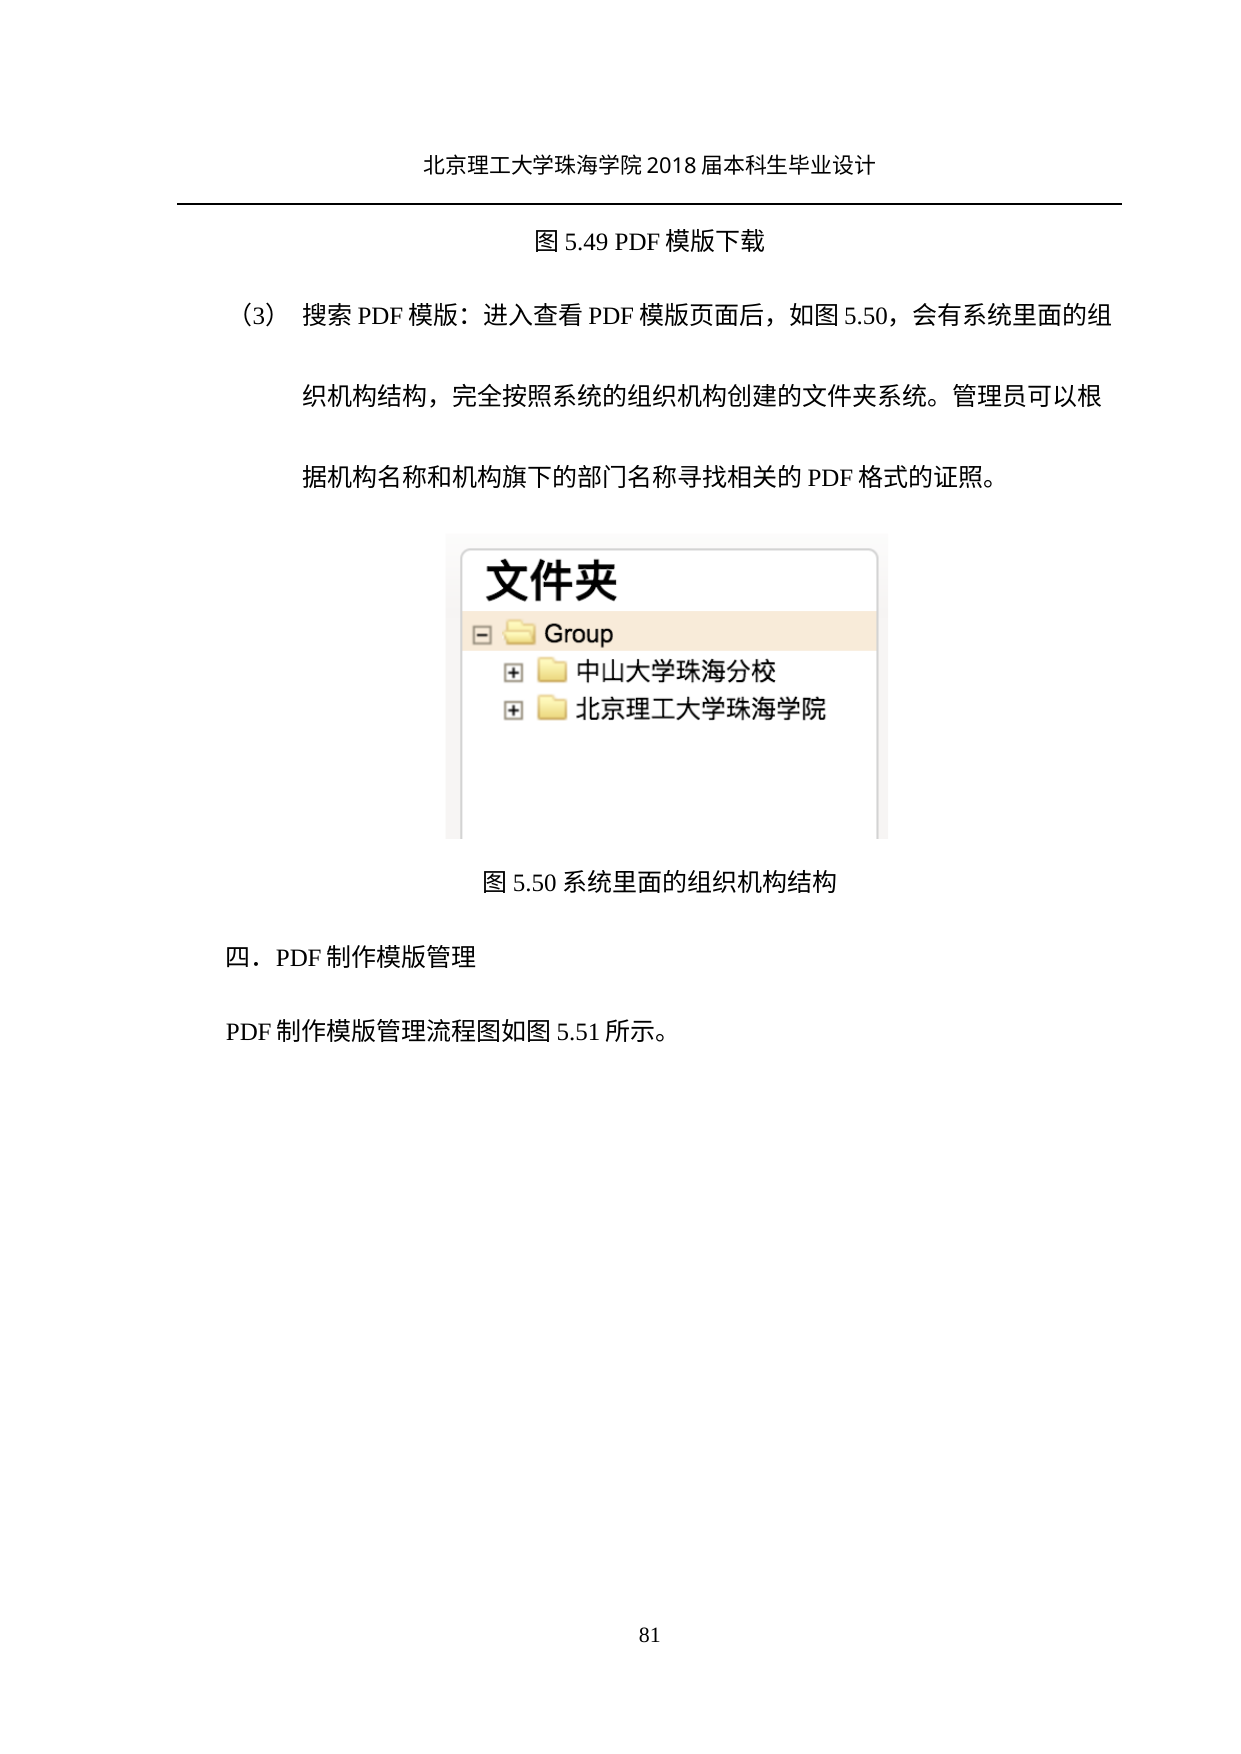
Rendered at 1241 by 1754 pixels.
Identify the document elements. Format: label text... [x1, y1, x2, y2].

text 图5.49 PDF模版下载 [177, 207, 1122, 272]
text PDF制作模版管理流程图如图5.51所示。 [177, 997, 1122, 1062]
text 四．PDF制作模版管理 [177, 923, 1122, 988]
picture [431, 517, 889, 839]
text 图5.50 系统里面的组织机构结构 [177, 848, 1122, 913]
list 搜索PDF模版：进入查看PDF模版页面后，如图5.50，会有系统里面的组织机构结构，完全按照系统的组织机构创建的文件夹系统。管理员可以根据机构名称和机构旗下的部门名称寻找相关的PDF格式的证照。 [227, 281, 1122, 508]
